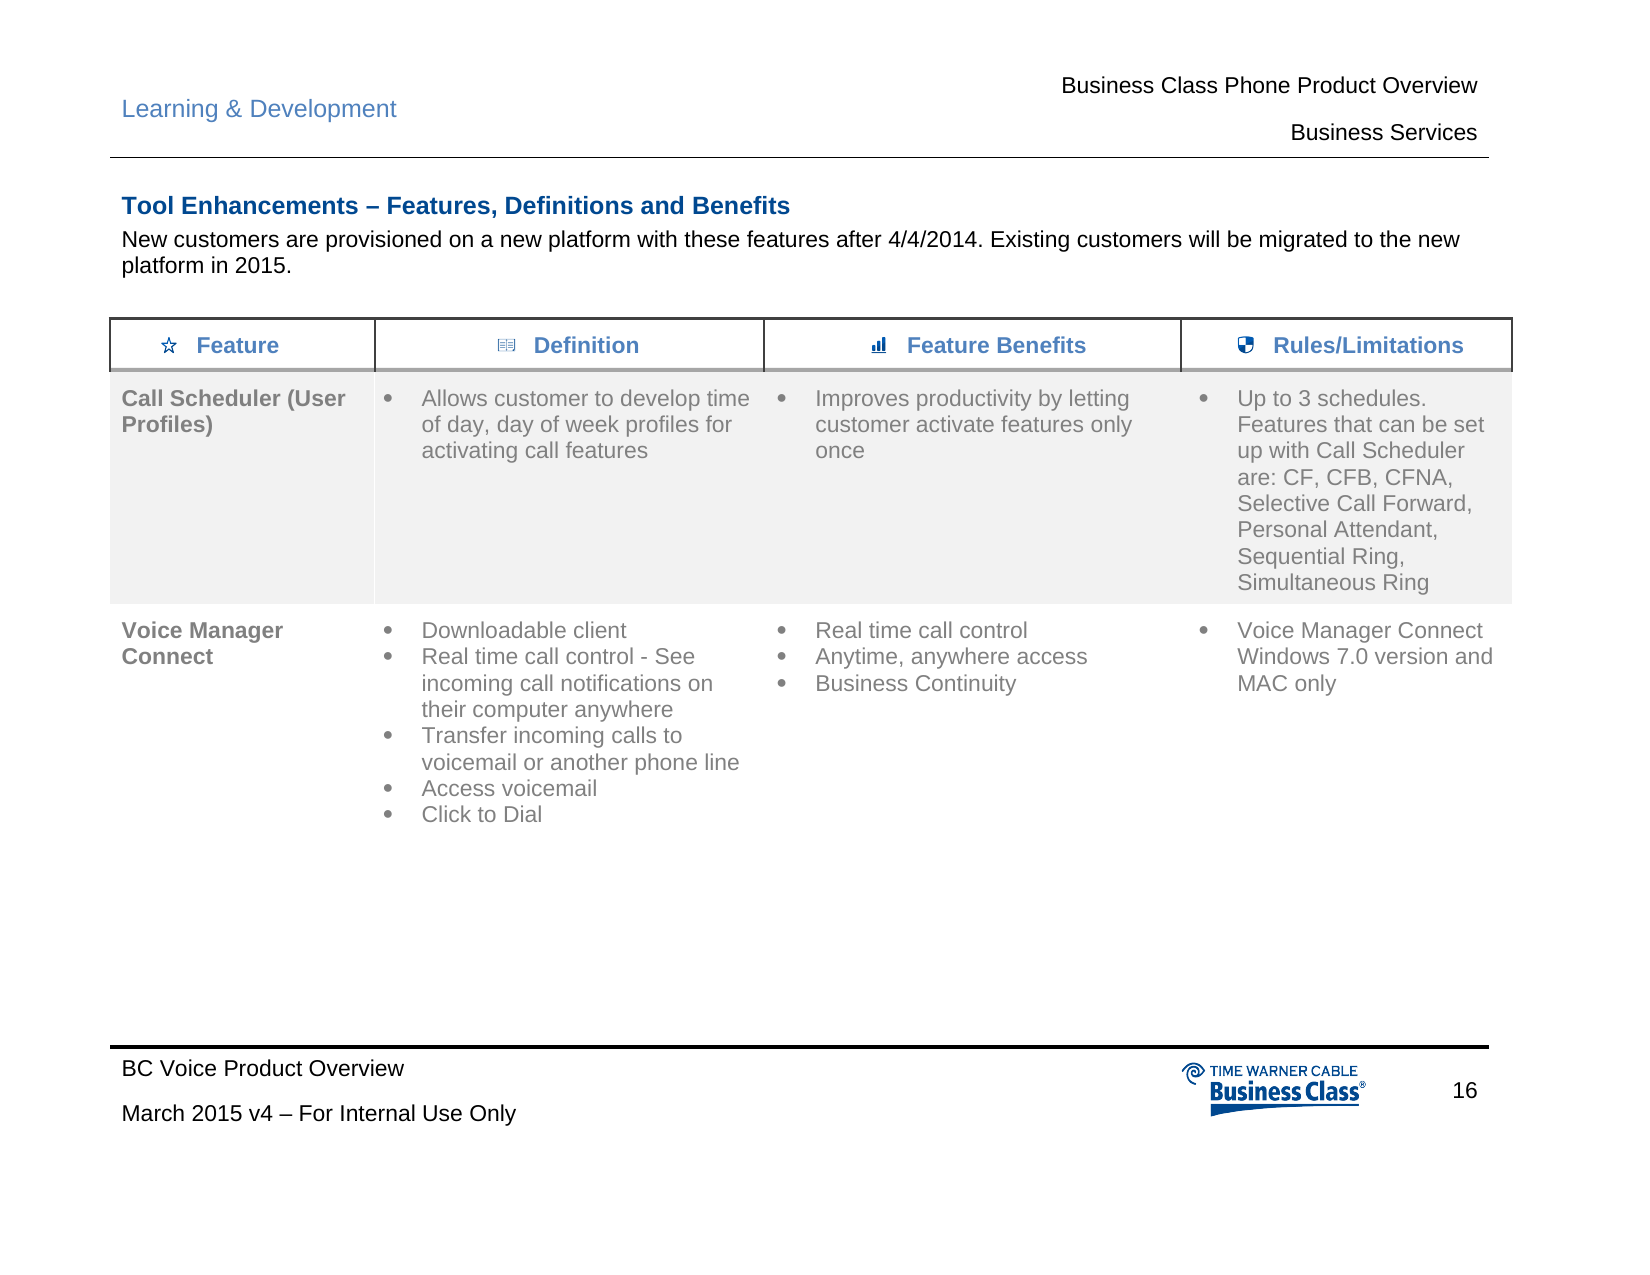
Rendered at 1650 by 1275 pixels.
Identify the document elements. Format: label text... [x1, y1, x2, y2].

table_header Feature Benefits [765, 320, 1180, 367]
table_cell Real time call control Anytime, anywhere access Business Continuity [762, 605, 1181, 858]
text New customers are provisioned on a new platform with these features after 4/4/2014. Existing customers will be migrated to the new platform in 2015. [121, 226, 1500, 279]
table_cell Improves productivity by letting customer activate features only once [762, 372, 1181, 604]
picture [160, 336, 179, 354]
table_cell Up to 3 schedules. Features that can be set up with Call Scheduler are: CF, CFB, CFNA, Selective Call Forward, Personal Attendant, Sequential Ring, Simultaneous Ring [1181, 372, 1512, 604]
subtitle Tool Enhancements – Features, Definitions and Benefits [121, 191, 1500, 220]
picture [1176, 1061, 1373, 1119]
table_header Feature [111, 320, 374, 367]
table_cell Downloadable client Real time call control - See incoming call notifications on their computer anywhere Transfer incoming calls to voicemail or another phone line Access voicemail Click to Dial [375, 605, 762, 858]
table_cell Voice Manager Connect Windows 7.0 version and MAC only [1181, 605, 1512, 858]
table_header Rules/Limitations [1182, 320, 1511, 367]
picture [497, 336, 516, 354]
picture [1236, 336, 1257, 354]
picture [870, 336, 889, 354]
table_cell Voice Manager Connect [110, 605, 374, 858]
table_cell Call Scheduler (User Profiles) [110, 372, 374, 604]
table_header Definition [376, 320, 763, 367]
table_cell Allows customer to develop time of day, day of week profiles for activating call features [375, 372, 762, 604]
